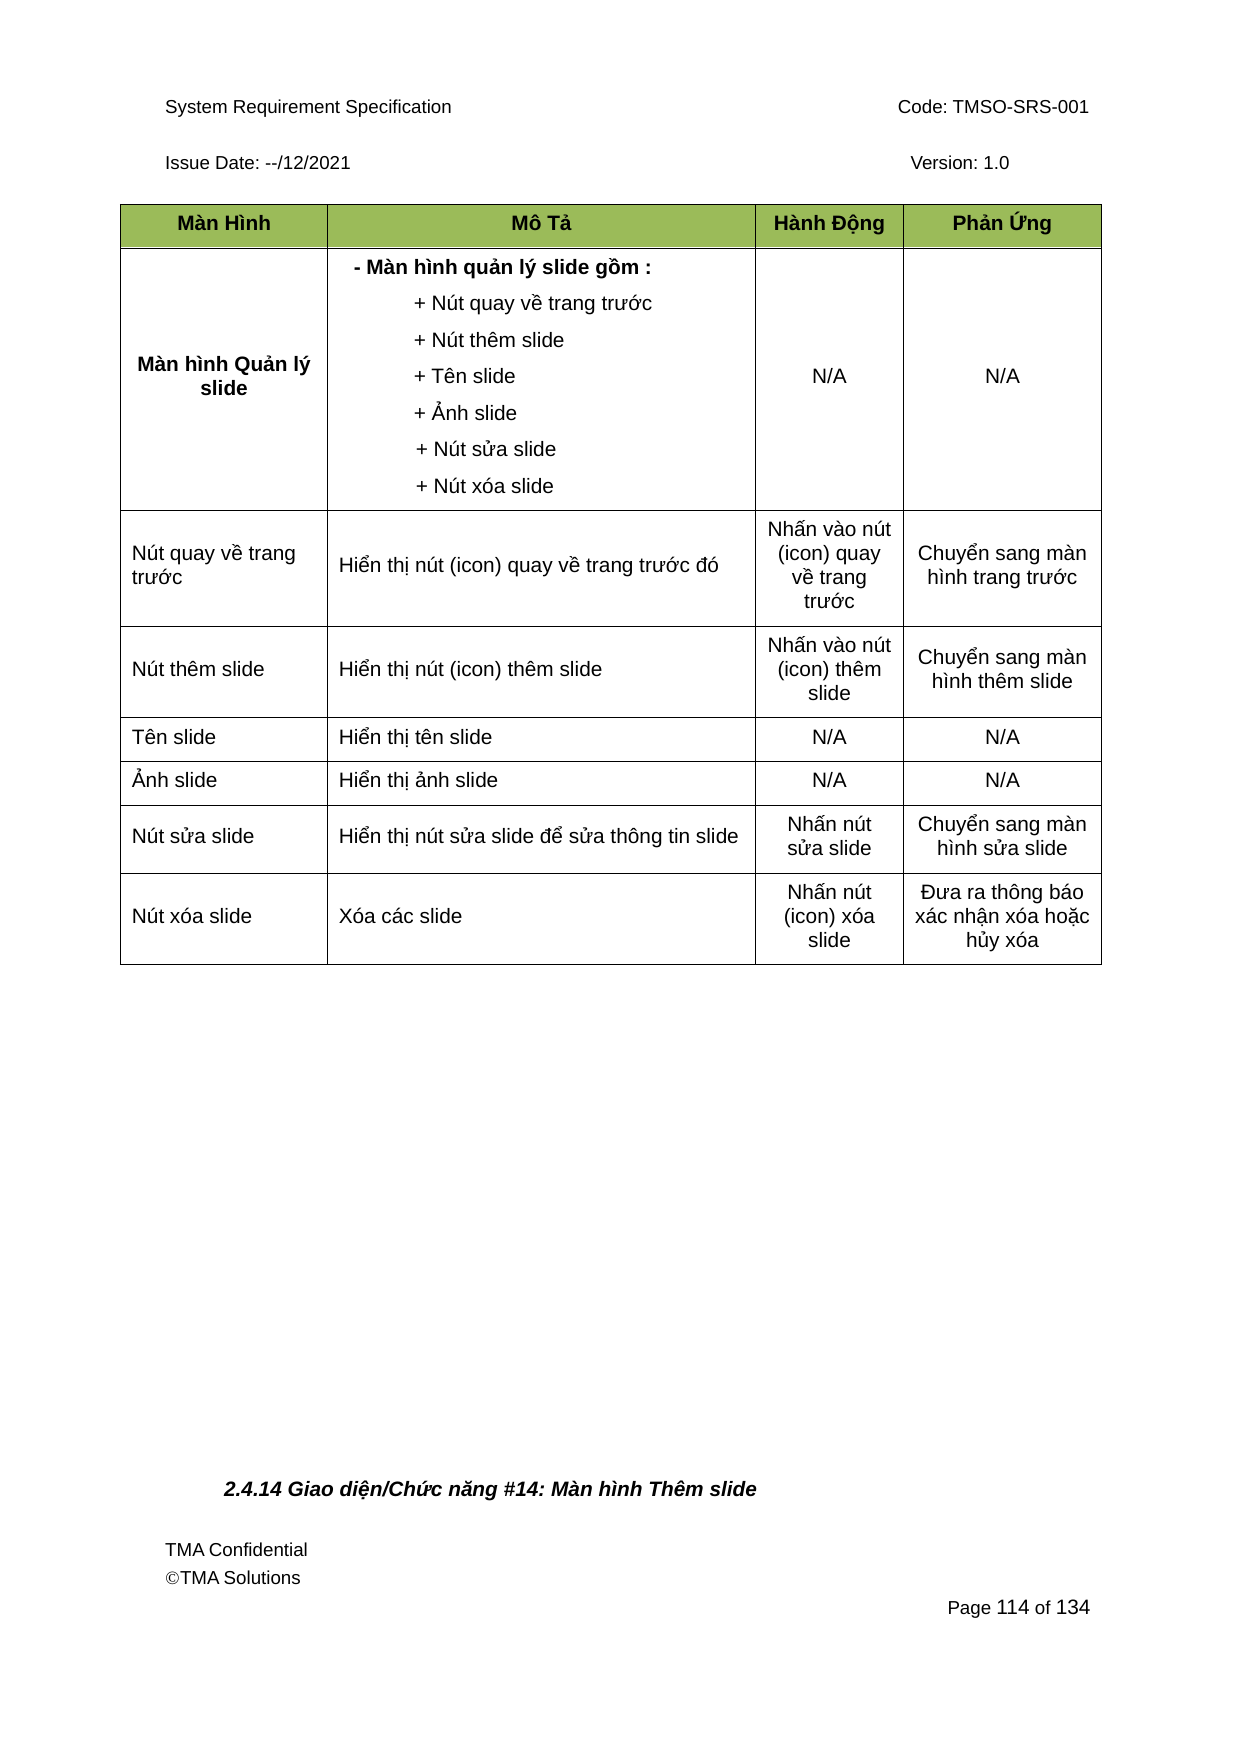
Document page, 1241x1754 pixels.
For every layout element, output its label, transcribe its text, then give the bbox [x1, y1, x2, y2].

table_cell Ảnh slide [121, 762, 327, 805]
table_cell Nhấn nút (icon) xóa slide [756, 874, 903, 964]
table_cell Tên slide [121, 718, 327, 761]
table_cell Xóa các slide [328, 874, 755, 964]
table_cell Nút sửa slide [121, 806, 327, 872]
table_cell N/A [904, 249, 1101, 510]
table_cell Nhấn vào nút (icon) thêm slide [756, 627, 903, 717]
table_cell Nút thêm slide [121, 627, 327, 717]
table_cell Hiển thị nút sửa slide để sửa thông tin slide [328, 806, 755, 872]
table_cell Chuyển sang màn hình thêm slide [904, 627, 1101, 717]
table_header Mô Tả [328, 205, 755, 247]
table_cell Nút quay về trang trước [121, 511, 327, 626]
table_cell Chuyển sang màn hình trang trước [904, 511, 1101, 626]
table_cell Nhấn vào nút (icon) quay về trang trước [756, 511, 903, 626]
table_header Hành Động [756, 205, 903, 247]
table_cell Nút xóa slide [121, 874, 327, 964]
table_cell Đưa ra thông báo xác nhận xóa hoặc hủy xóa [904, 874, 1101, 964]
table_header Màn Hình [121, 205, 327, 247]
table_header Phản Ứng [904, 205, 1101, 247]
table_cell Hiển thị nút (icon) thêm slide [328, 627, 755, 717]
table_cell Nhấn nút sửa slide [756, 806, 903, 872]
table_cell N/A [756, 249, 903, 510]
table_cell N/A [904, 762, 1101, 805]
table_cell - Màn hình quản lý slide gồm : + Nút quay về trang trước + Nút thêm slide + Tên slide + Ảnh slide + Nút sửa slide + Nút xóa slide [328, 249, 755, 510]
text 2.4.14 Giao diện/Chức năng #14: Màn hình Thêm slide [165, 1476, 1090, 1500]
table_cell Chuyển sang màn hình sửa slide [904, 806, 1101, 872]
table_cell Hiển thị ảnh slide [328, 762, 755, 805]
table_cell N/A [756, 718, 903, 761]
table_cell Màn hình Quản lý slide [121, 249, 327, 510]
table_cell N/A [904, 718, 1101, 761]
table_cell Hiển thị tên slide [328, 718, 755, 761]
table_cell Hiển thị nút (icon) quay về trang trước đó [328, 511, 755, 626]
table_cell N/A [756, 762, 903, 805]
